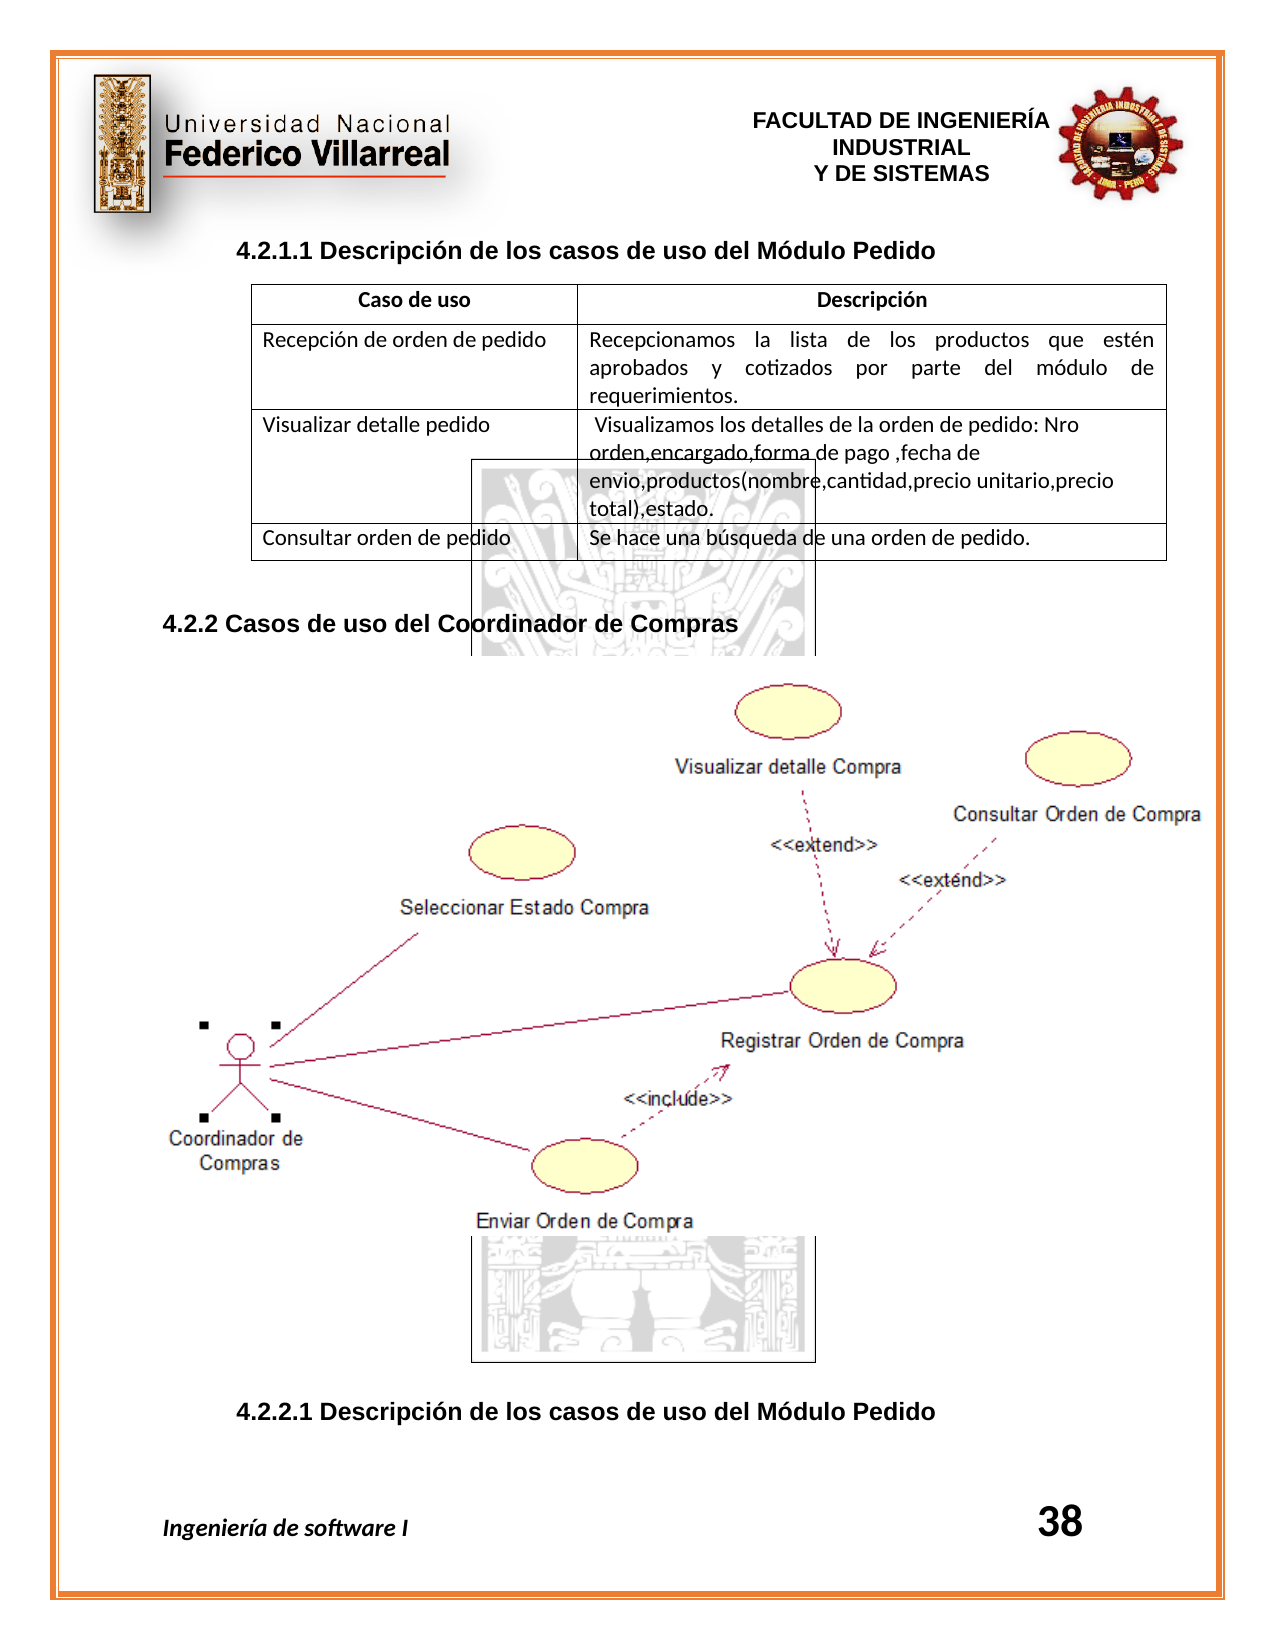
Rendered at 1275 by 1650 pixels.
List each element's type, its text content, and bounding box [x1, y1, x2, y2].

picture [93, 74, 449, 213]
picture [162, 656, 1213, 1236]
table_cell Visualizar detalle pedido [252, 410, 577, 522]
table_cell Recepción de orden de pedido [252, 325, 577, 409]
table_cell Visualizamos los detalles de la orden de pedido: Nro orden,encargado,forma de pago ,fecha de envio,productos(nombre,cantidad,precio unitario,precio total),estado. [578, 410, 1166, 522]
text 4.2.2.1 Descripción de los casos de uso del Módulo Pedido [236, 1397, 1063, 1426]
text 4.2.1.1 Descripción de los casos de uso del Módulo Pedido [236, 236, 1063, 265]
table_header Caso de uso [252, 285, 577, 324]
table_header Descripción [578, 285, 1166, 324]
picture [1057, 83, 1186, 204]
text 4.2.2 Casos de uso del Coordinador de Compras [162, 609, 1063, 638]
table_cell Recepcionamos la lista de los productos que estén aprobados y cotizados por parte del módulo de requerimientos. [578, 325, 1166, 409]
table_cell Consultar orden de pedido [252, 524, 577, 560]
table_cell Se hace una búsqueda de una orden de pedido. [578, 524, 1166, 560]
